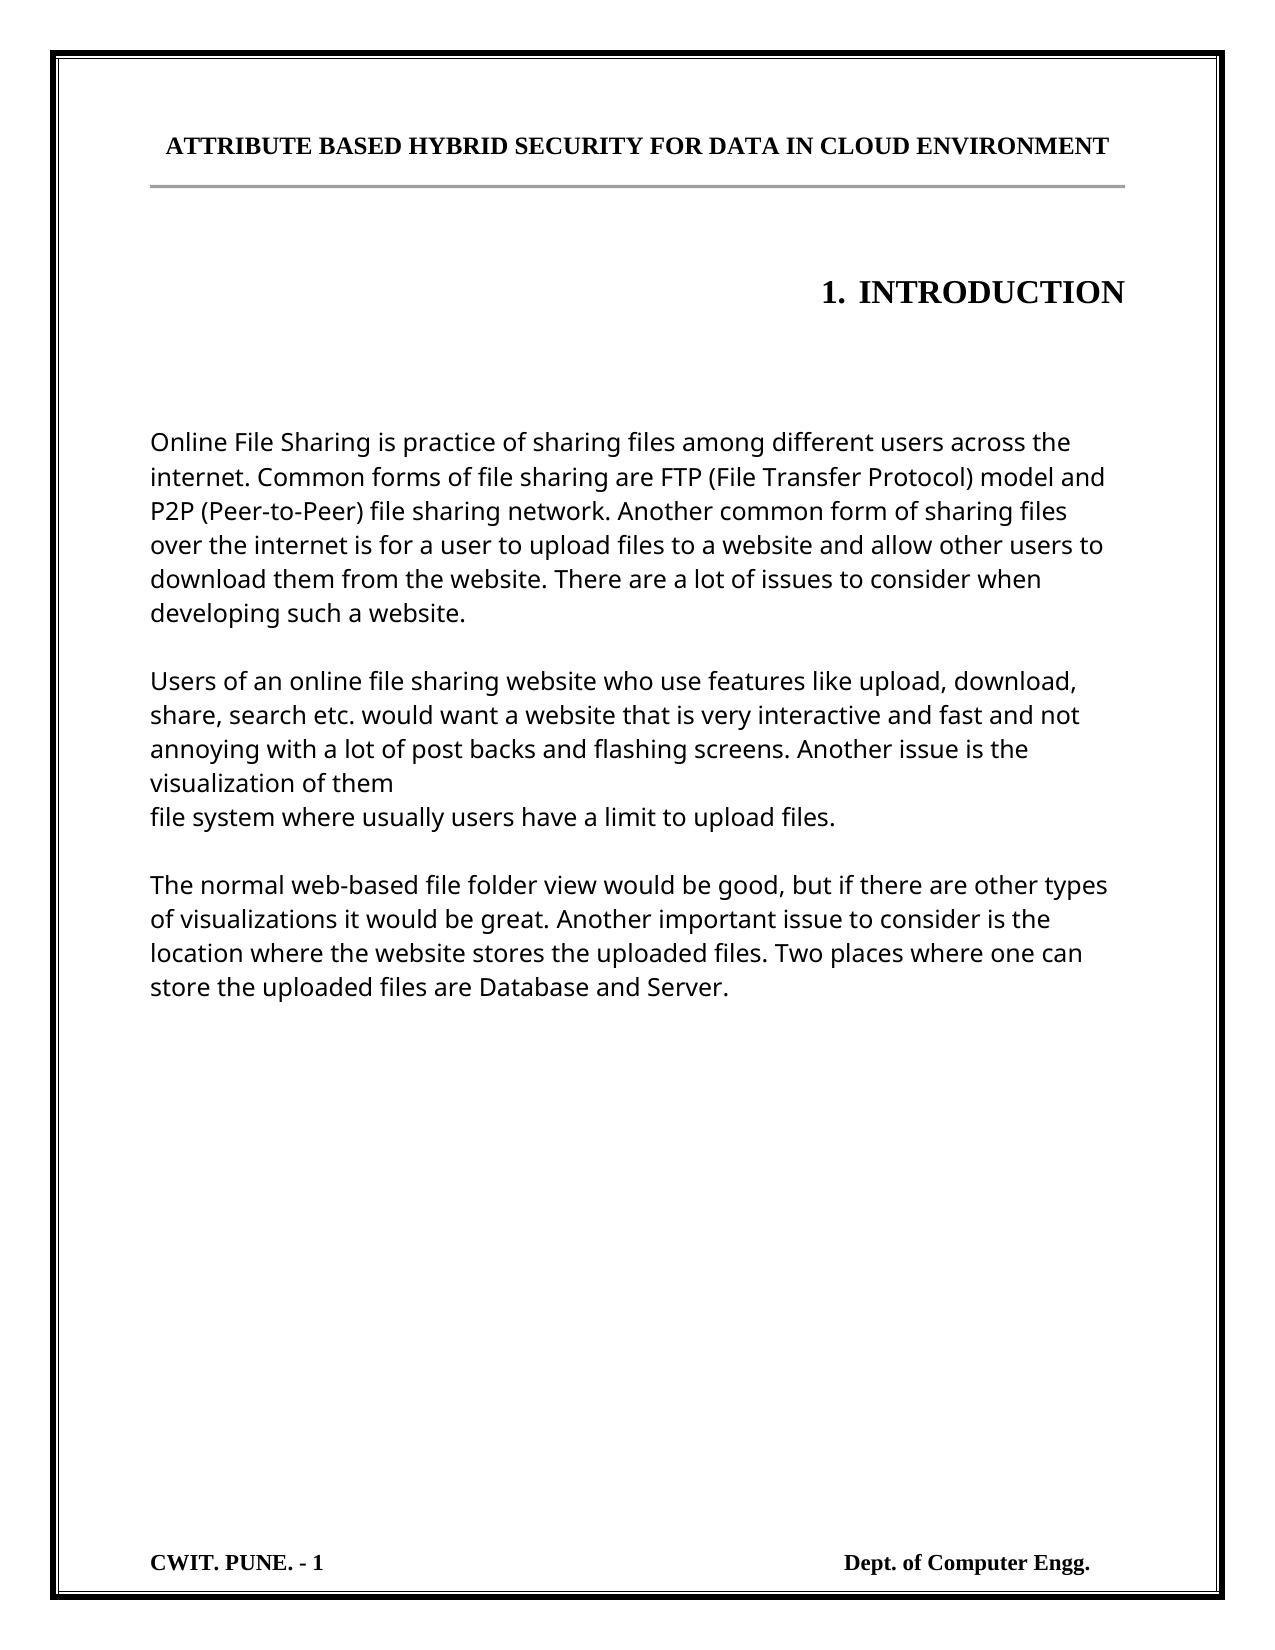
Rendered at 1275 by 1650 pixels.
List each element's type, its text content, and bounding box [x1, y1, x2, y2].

text The normal web-based file folder view would be good, but if there are other types of visualizations it would be great. Another important issue to consider is the location where the website stores the uploaded files. Two places where one can store the uploaded files are Database and Server. [150, 868, 1125, 1004]
text file system where usually users have a limit to upload files. [150, 800, 1125, 834]
text Users of an online file sharing website who use features like upload, download, share, search etc. would want a website that is very interactive and fast and not annoying with a lot of post backs and flashing screens. Another issue is the visualization of them [150, 663, 1125, 800]
text Online File Sharing is practice of sharing files among different users across the internet. Common forms of file sharing are FTP (File Transfer Protocol) model and P2P (Peer-to-Peer) file sharing network. Another common form of sharing files over the internet is for a user to upload files to a website and allow other users to download them from the website. There are a lot of issues to consider when developing such a website. [150, 425, 1125, 629]
list INTRODUCTION [187, 272, 1125, 311]
